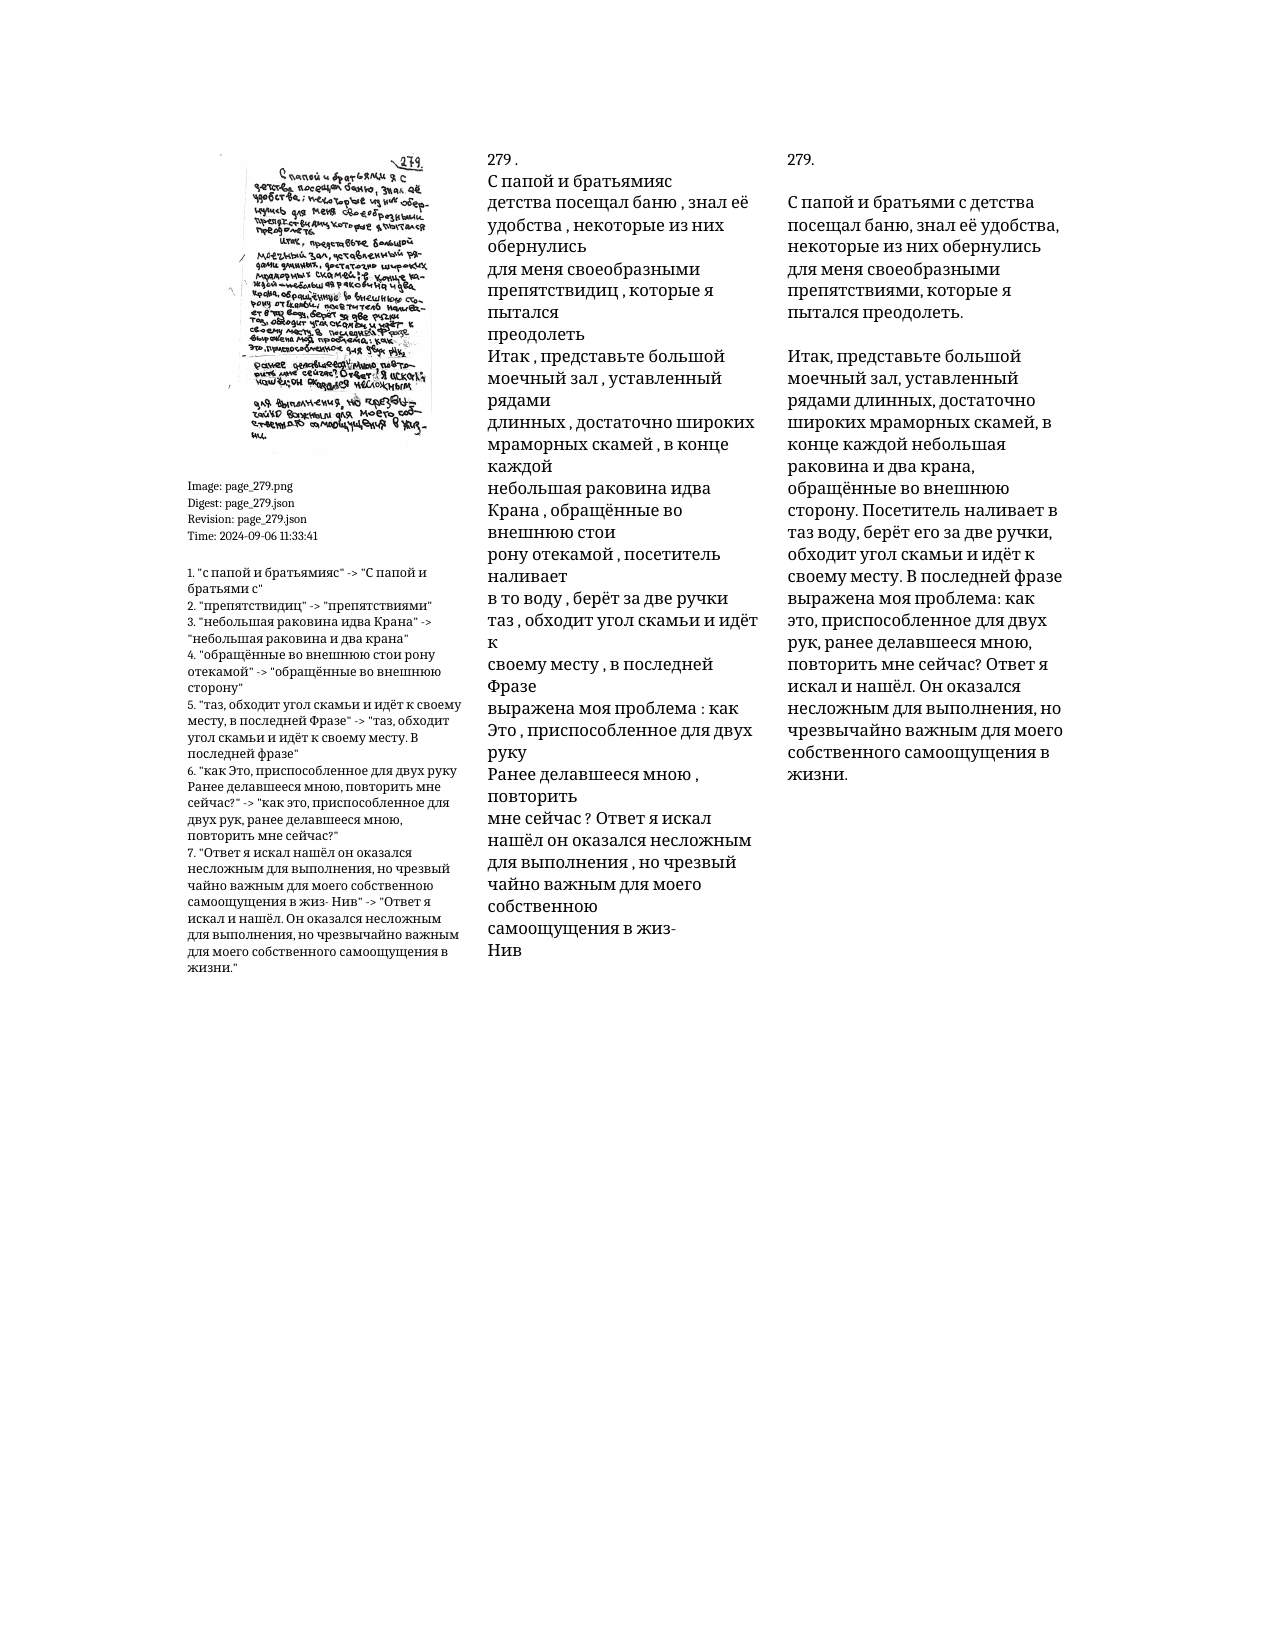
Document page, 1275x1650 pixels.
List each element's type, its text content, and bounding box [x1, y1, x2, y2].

picture [206, 150, 432, 455]
table_header 279 . С папой и братьямияс детства посещал баню , знал её удобства , некоторые из них обернулись для меня своеобразными препятствидиц , которые я пытался преодолеть Итак , представьте большой моечный зал , уставленный рядами длинных , достаточно широких мраморных скамей , в конце каждой небольшая раковина идва Крана , обращённые во внешнюю стои рону отекамой , посетитель наливает в то воду , берёт за две ручки таз , обходит угол скамьи и идёт к своему месту , в последней Фразе выражена моя проблема : как Это , приспособленное для двух руку Ранее делавшееся мною , повторить мне сейчас ? Ответ я искал нашёл он оказался несложным для выполнения , но чрезвый чайно важным для моего собственною самоощущения в жиз- Нив [476, 150, 776, 1500]
table_header Image: page_279.png Digest: page_279.json Revision: page_279.json Time: 2024-09-06 11:33:41 1. "с папой и братьямияс" -> "С папой и братьями с" 2. "препятствидиц" -> "препятствиями" 3. "небольшая раковина идва Крана" -> "небольшая раковина и два крана" 4. "обращённые во внешнюю стои рону отекамой" -> "обращённые во внешнюю сторону" 5. "таз, обходит угол скамьи и идёт к своему месту, в последней Фразе" -> "таз, обходит угол скамьи и идёт к своему месту. В последней фразе" 6. "как Это, приспособленное для двух руку Ранее делавшееся мною, повторить мне сейчас?" -> "как это, приспособленное для двух рук, ранее делавшееся мною, повторить мне сейчас?" 7. "Ответ я искал нашёл он оказался несложным для выполнения, но чрезвый чайно важным для моего собственною самоощущения в жиз- Нив" -> "Ответ я искал и нашёл. Он оказался несложным для выполнения, но чрезвычайно важным для моего собственного самоощущения в жизни." [176, 150, 476, 1500]
table_header 279. С папой и братьями с детства посещал баню, знал её удобства, некоторые из них обернулись для меня своеобразными препятствиями, которые я пытался преодолеть. Итак, представьте большой моечный зал, уставленный рядами длинных, достаточно широких мраморных скамей, в конце каждой небольшая раковина и два крана, обращённые во внешнюю сторону. Посетитель наливает в таз воду, берёт его за две ручки, обходит угол скамьи и идёт к своему месту. В последней фразе выражена моя проблема: как это, приспособленное для двух рук, ранее делавшееся мною, повторить мне сейчас? Ответ я искал и нашёл. Он оказался несложным для выполнения, но чрезвычайно важным для моего собственного самоощущения в жизни. [776, 150, 1076, 1500]
